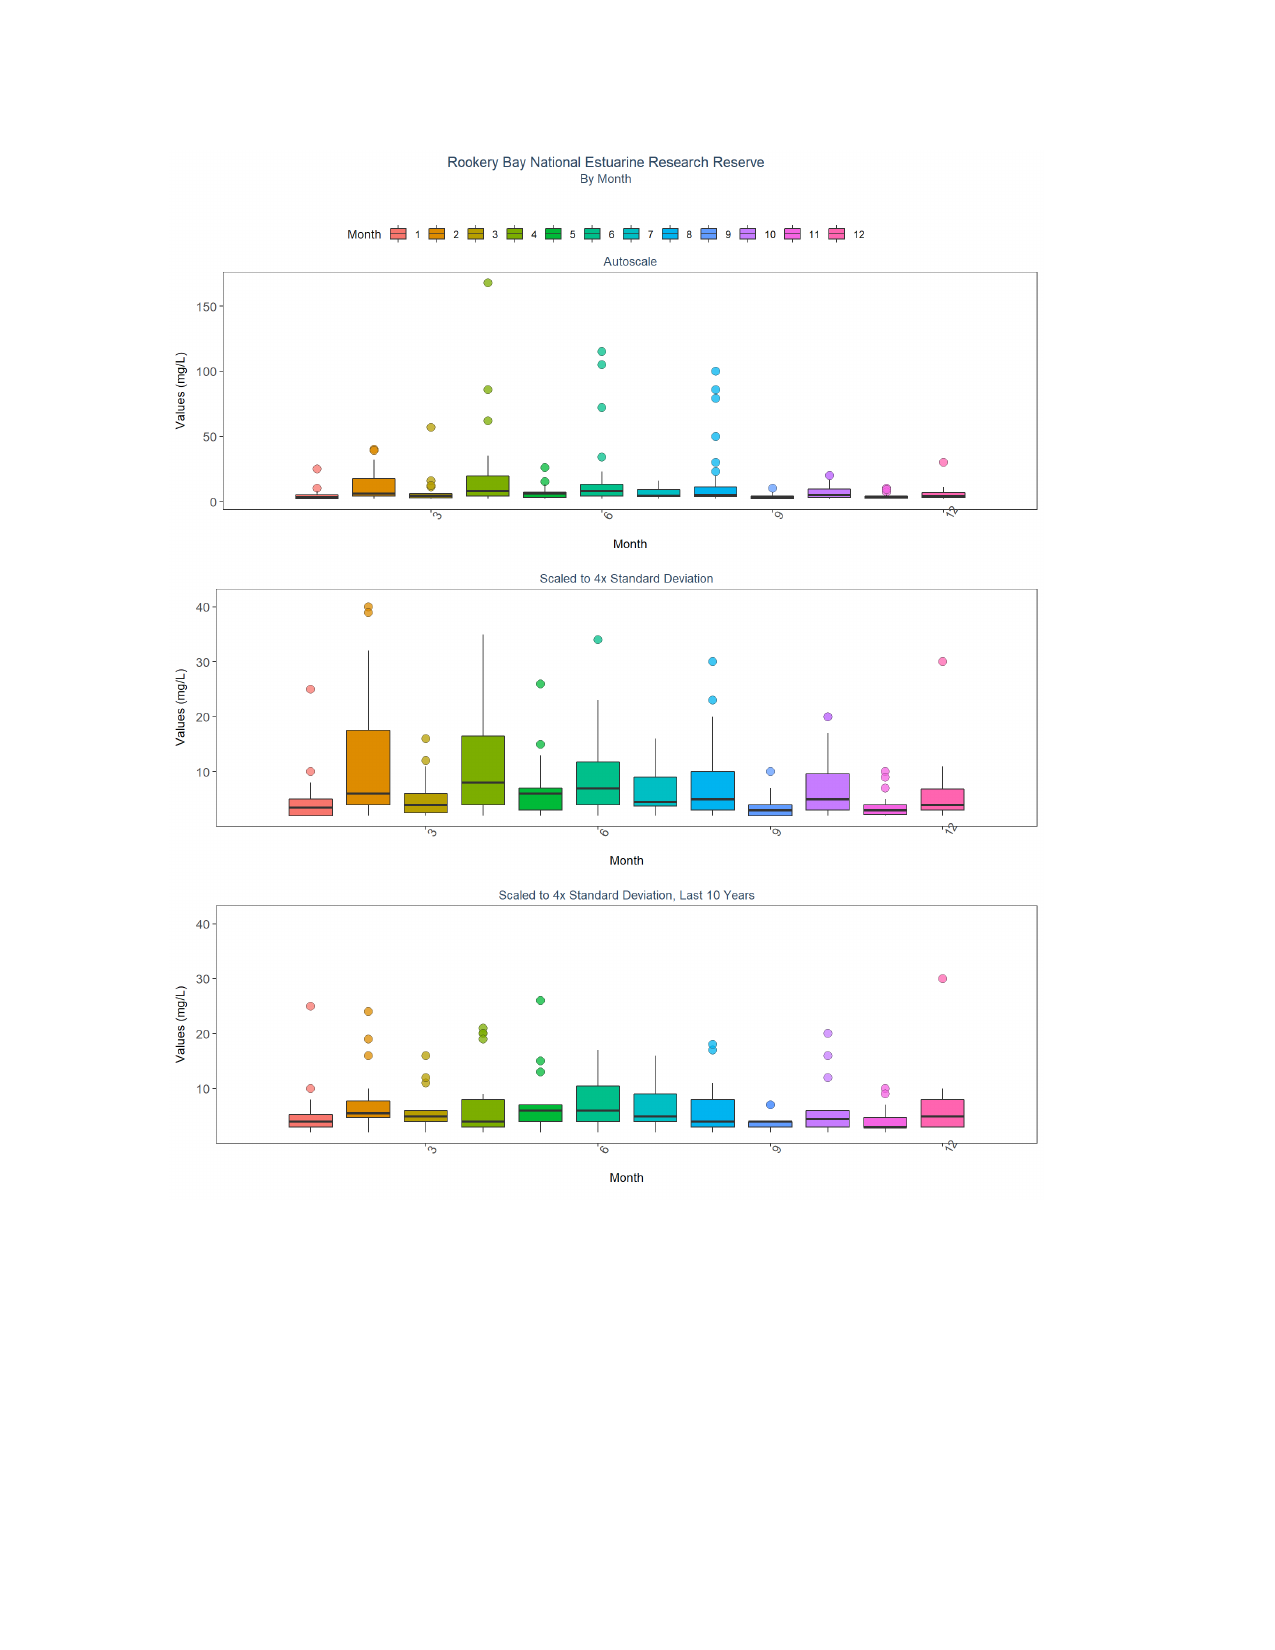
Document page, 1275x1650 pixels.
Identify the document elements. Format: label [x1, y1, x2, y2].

picture [168, 150, 1044, 1200]
